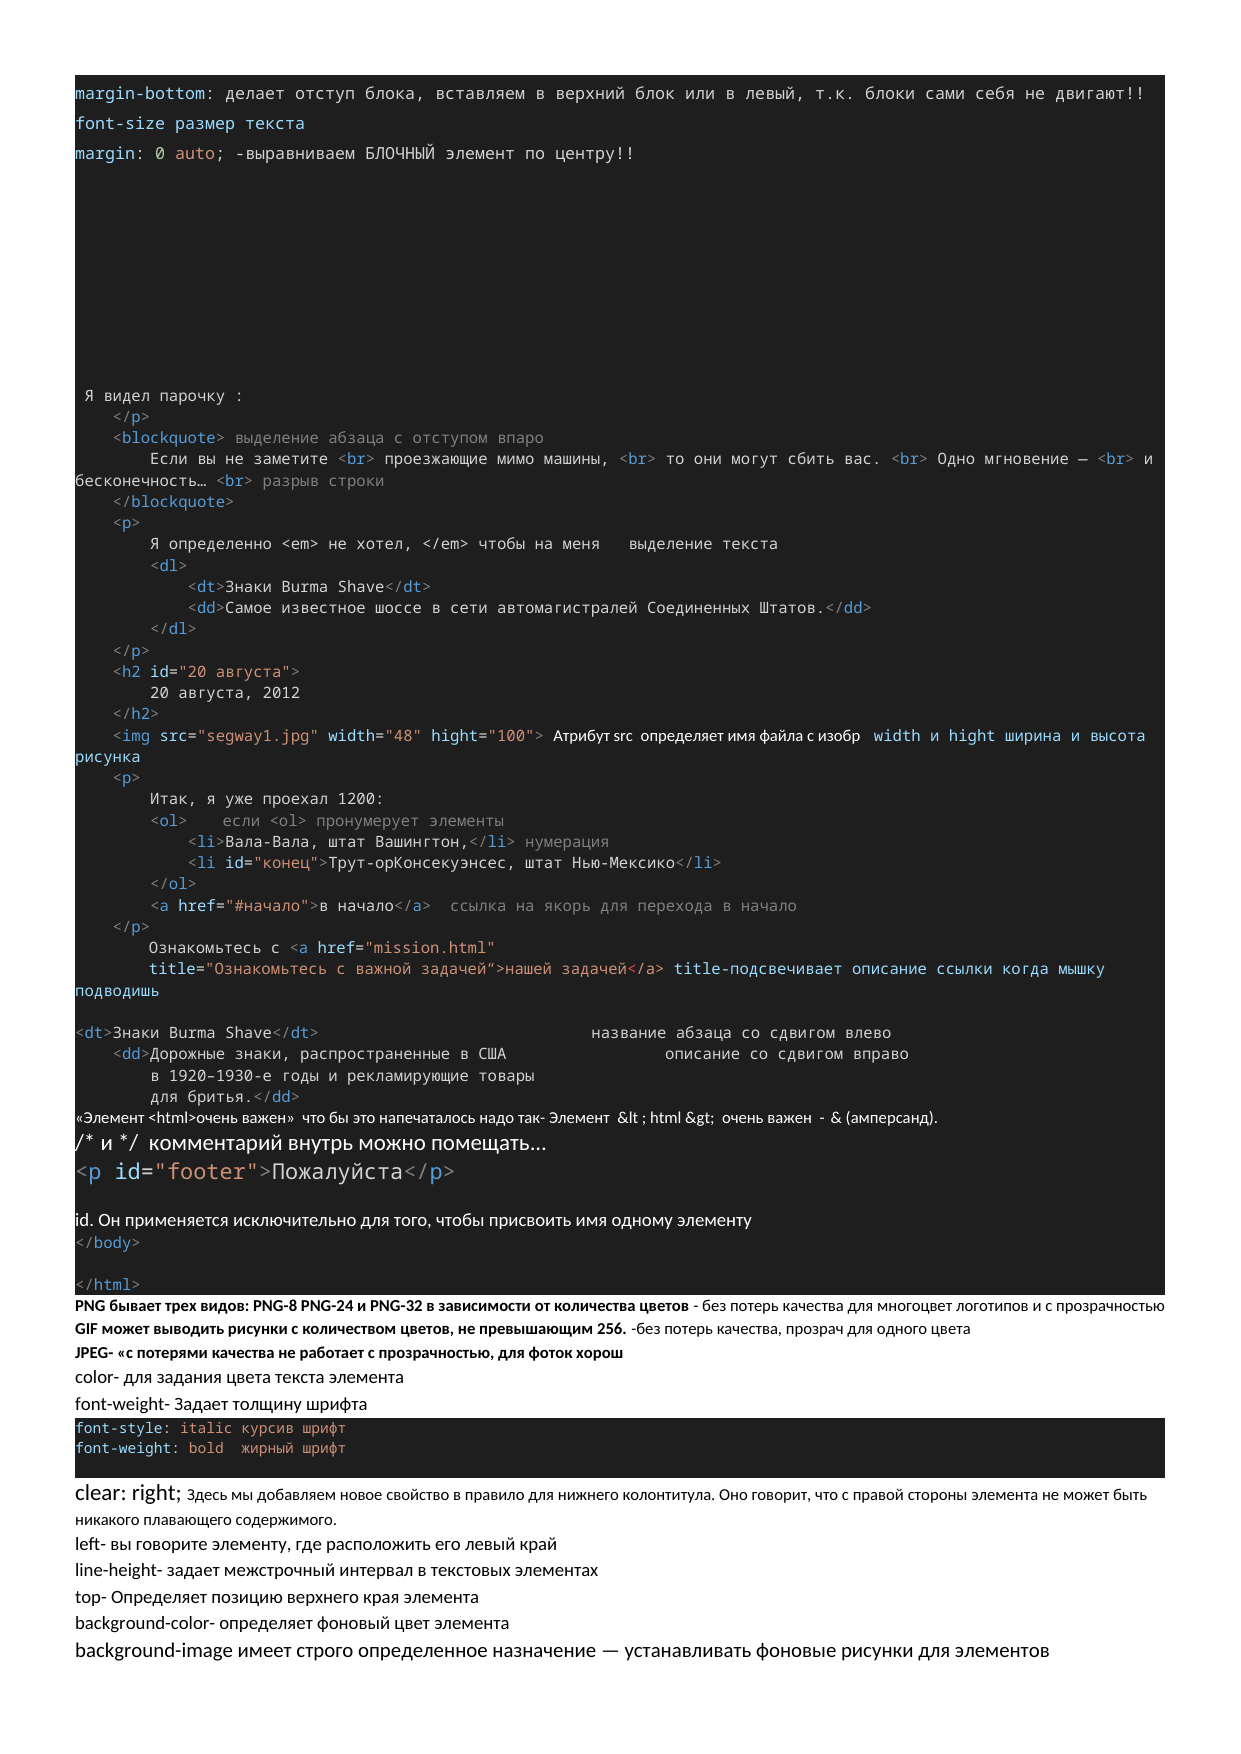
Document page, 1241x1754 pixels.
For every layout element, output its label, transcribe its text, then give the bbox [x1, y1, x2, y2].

text <p> [75, 767, 1165, 788]
text </html> [75, 1274, 1165, 1295]
text title="Ознакомьтесь с важной задачей“>нашей задачей</a> title-подсвечивает описание ссылки когда мышку подводишь [75, 958, 1165, 1001]
text <a href="#начало">в начало</a> ссылка на якорь для перехода в начало [75, 894, 1165, 916]
text Ознакомьтесь с <a href="mission.html" [75, 937, 1165, 958]
text font-weight: bold жирный шрифт [75, 1438, 1165, 1458]
text <dd>Самое известное шоссе в сети автомагистралей Соединенных Штатов.</dd> [75, 597, 1165, 618]
text JPEG- «с потерями качества не работает с прозрачностью, для фоток хорош [75, 1342, 1165, 1362]
text background-image имеет строго определенное назначение — устанавливать фоновые рисунки для элементов [75, 1637, 1165, 1663]
text Я определенно <em> не хотел, </em> чтобы на меня выделение текста [75, 533, 1165, 554]
text для бритья.</dd> [75, 1086, 1165, 1107]
text </dl> [75, 618, 1165, 639]
text </ol> [75, 873, 1165, 894]
text top- Определяет позицию верхнего края элемента [75, 1585, 1165, 1608]
text font-weight- Задает толщину шрифта [75, 1392, 1165, 1414]
text GIF может выводить рисунки с количеством цветов, не превышающим 256. -без потерь качества, прозрач для одного цвета [75, 1319, 1165, 1339]
text <img src="segway1.jpg" width="48" hight="100"> Атрибут src определяет имя файла с изобр width и hight ширина и высота рисунка [75, 724, 1165, 767]
text id. Он применяется исключительно для того, чтобы присвоить имя одному элементу [75, 1209, 1165, 1232]
text clear: right; Здесь мы добавляем новое свойство в правило для нижнего колонтитула. Оно говорит, что с правой стороны элемента не может быть никакого плавающего содержимого. [75, 1478, 1165, 1529]
text <li id="конец">Трут-орКонсекуэнсес, штат Нью-Мексико</li> [75, 852, 1165, 873]
text <p> [75, 512, 1165, 533]
text <p id="footer">Пожалуйста</p> [75, 1156, 1165, 1186]
text color- для задания цвета текста элемента [75, 1365, 1165, 1388]
text Если вы не заметите <br> проезжающие мимо машины, <br> то они могут сбить вас. <br> Одно мгновение — <br> и бесконечность… <br> разрыв строки [75, 448, 1165, 491]
text margin-bottom: делает отступ блока, вставляем в верхний блок или в левый, т.к. блоки сами себя не двигают!! [75, 75, 1165, 105]
text background-color- определяет фоновый цвет элемента [75, 1611, 1165, 1634]
text left- вы говорите элементу, где расположить его левый край [75, 1532, 1165, 1555]
text </p> [75, 406, 1165, 427]
text <dt>Знаки Burma Shave</dt> [75, 576, 1165, 597]
text 20 августа, 2012 [75, 682, 1165, 703]
text PNG бывает трех видов: PNG-8 PNG-24 и PNG-32 в зависимости от количества цветов - без потерь качества для многоцвет логотипов и с прозрачностью [75, 1295, 1165, 1316]
text margin: 0 auto; -выравниваем БЛОЧНЫЙ элемент по центру!! [75, 134, 1165, 164]
text <dt>Знаки Burma Shave</dt> название абзаца со сдвигом влево [75, 1022, 1165, 1043]
text <blockquote> выделение абзаца с отступом впаро [75, 427, 1165, 448]
text в 1920–1930-е годы и рекламирующие товары [75, 1064, 1165, 1086]
text <li>Вала-Вала, штат Вашингтон,</li> нумерация [75, 831, 1165, 852]
text <dd>Дорожные знаки, распространенные в США описание со сдвигом вправо [75, 1043, 1165, 1064]
text </p> [75, 639, 1165, 661]
text Итак, я уже проехал 1200: [75, 788, 1165, 809]
text </blockquote> [75, 491, 1165, 512]
text font-size размер текста [75, 105, 1165, 134]
text <h2 id="20 августа"> [75, 661, 1165, 682]
text font-style: italic курсив шрифт [75, 1418, 1165, 1438]
text «Элемент <html>очень важен» что бы это напечаталось надо так- Элемент &lt ; html &gt; очень важен - & (амперсанд). [75, 1107, 1165, 1128]
text </body> [75, 1232, 1165, 1253]
text </p> [75, 916, 1165, 937]
text Я видел парочку : [75, 384, 1165, 406]
text /* и */ комментарий внутрь можно помещать... [75, 1128, 1165, 1156]
text line-height- задает межстрочный интервал в текстовых элементах [75, 1558, 1165, 1581]
text <dl> [75, 554, 1165, 576]
text <ol> если <ol> пронумерует элементы [75, 809, 1165, 831]
text </h2> [75, 703, 1165, 724]
